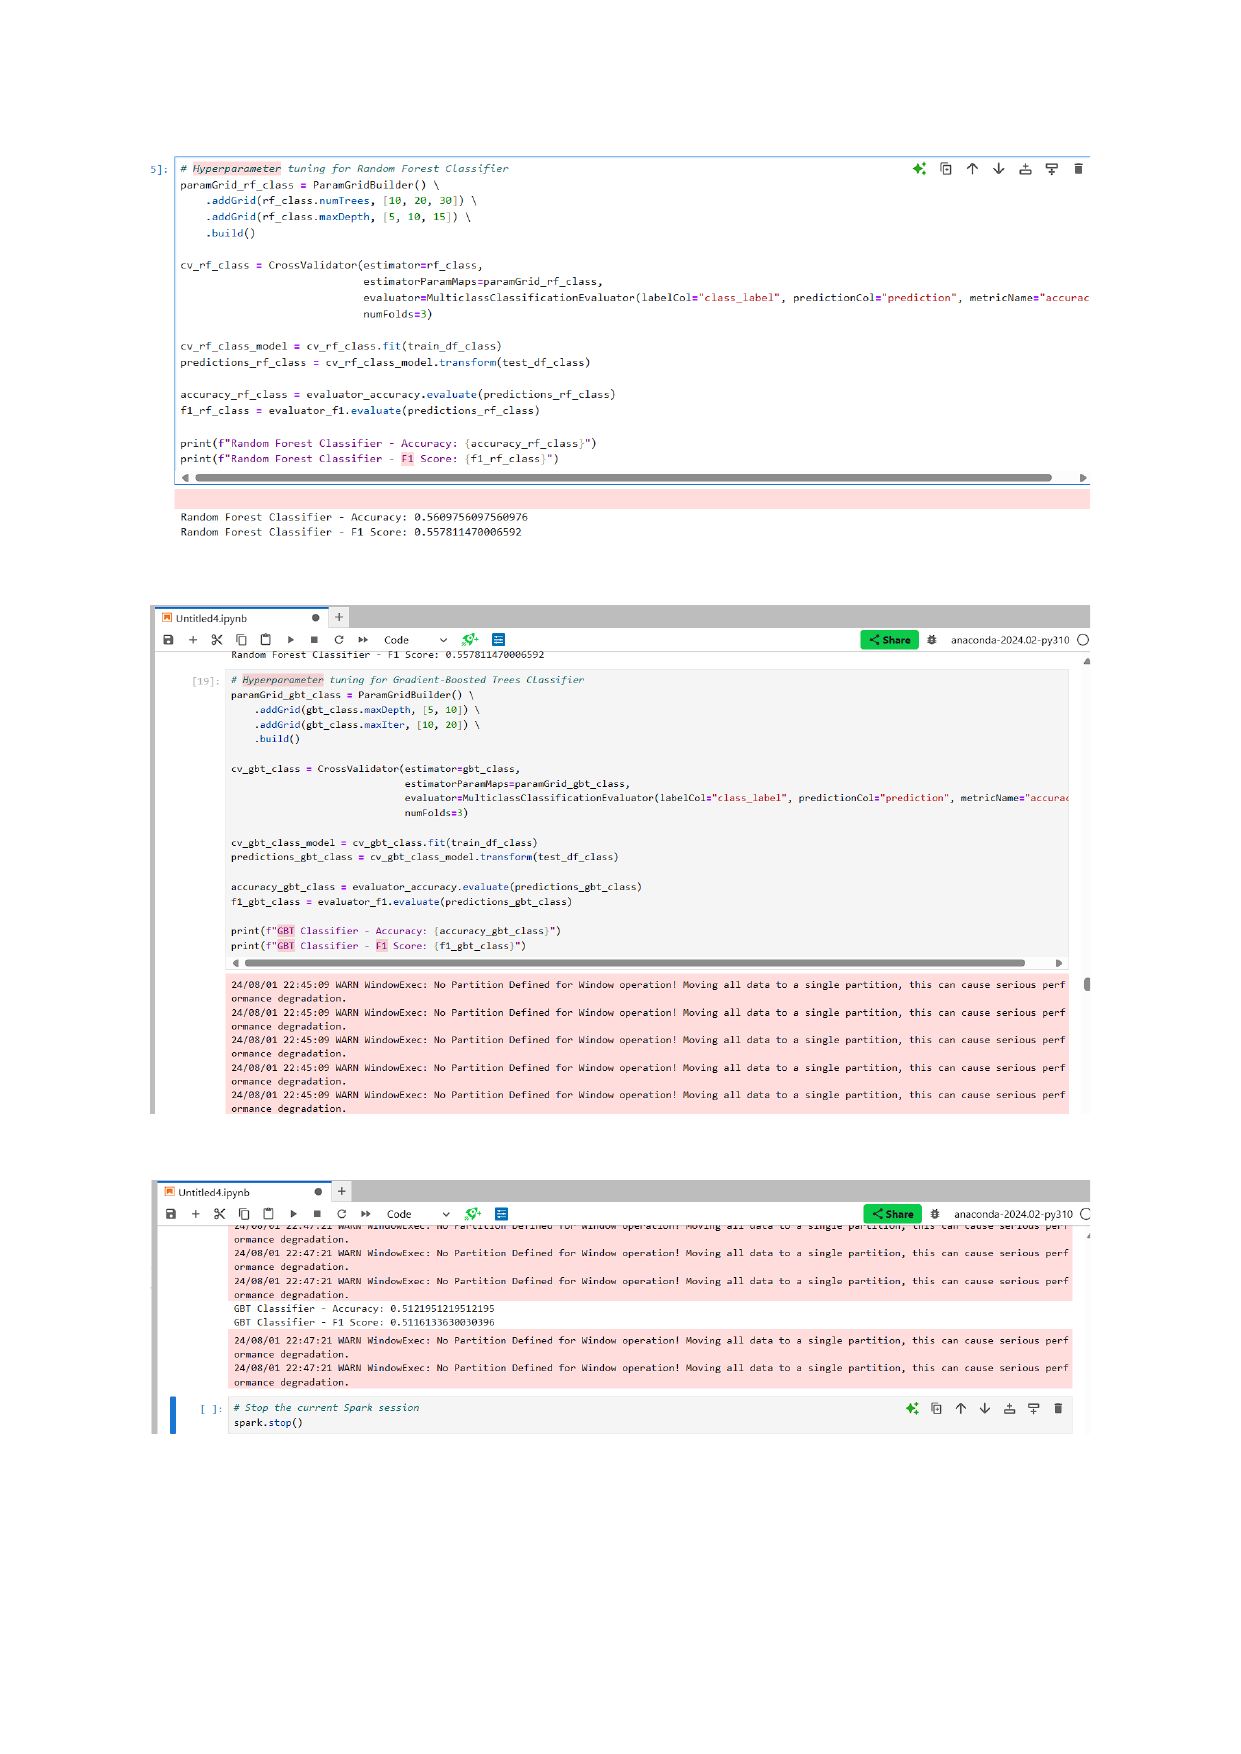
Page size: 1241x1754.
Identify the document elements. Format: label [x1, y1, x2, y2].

picture [150, 150, 1091, 540]
picture [150, 605, 1091, 1114]
picture [150, 1180, 1091, 1434]
